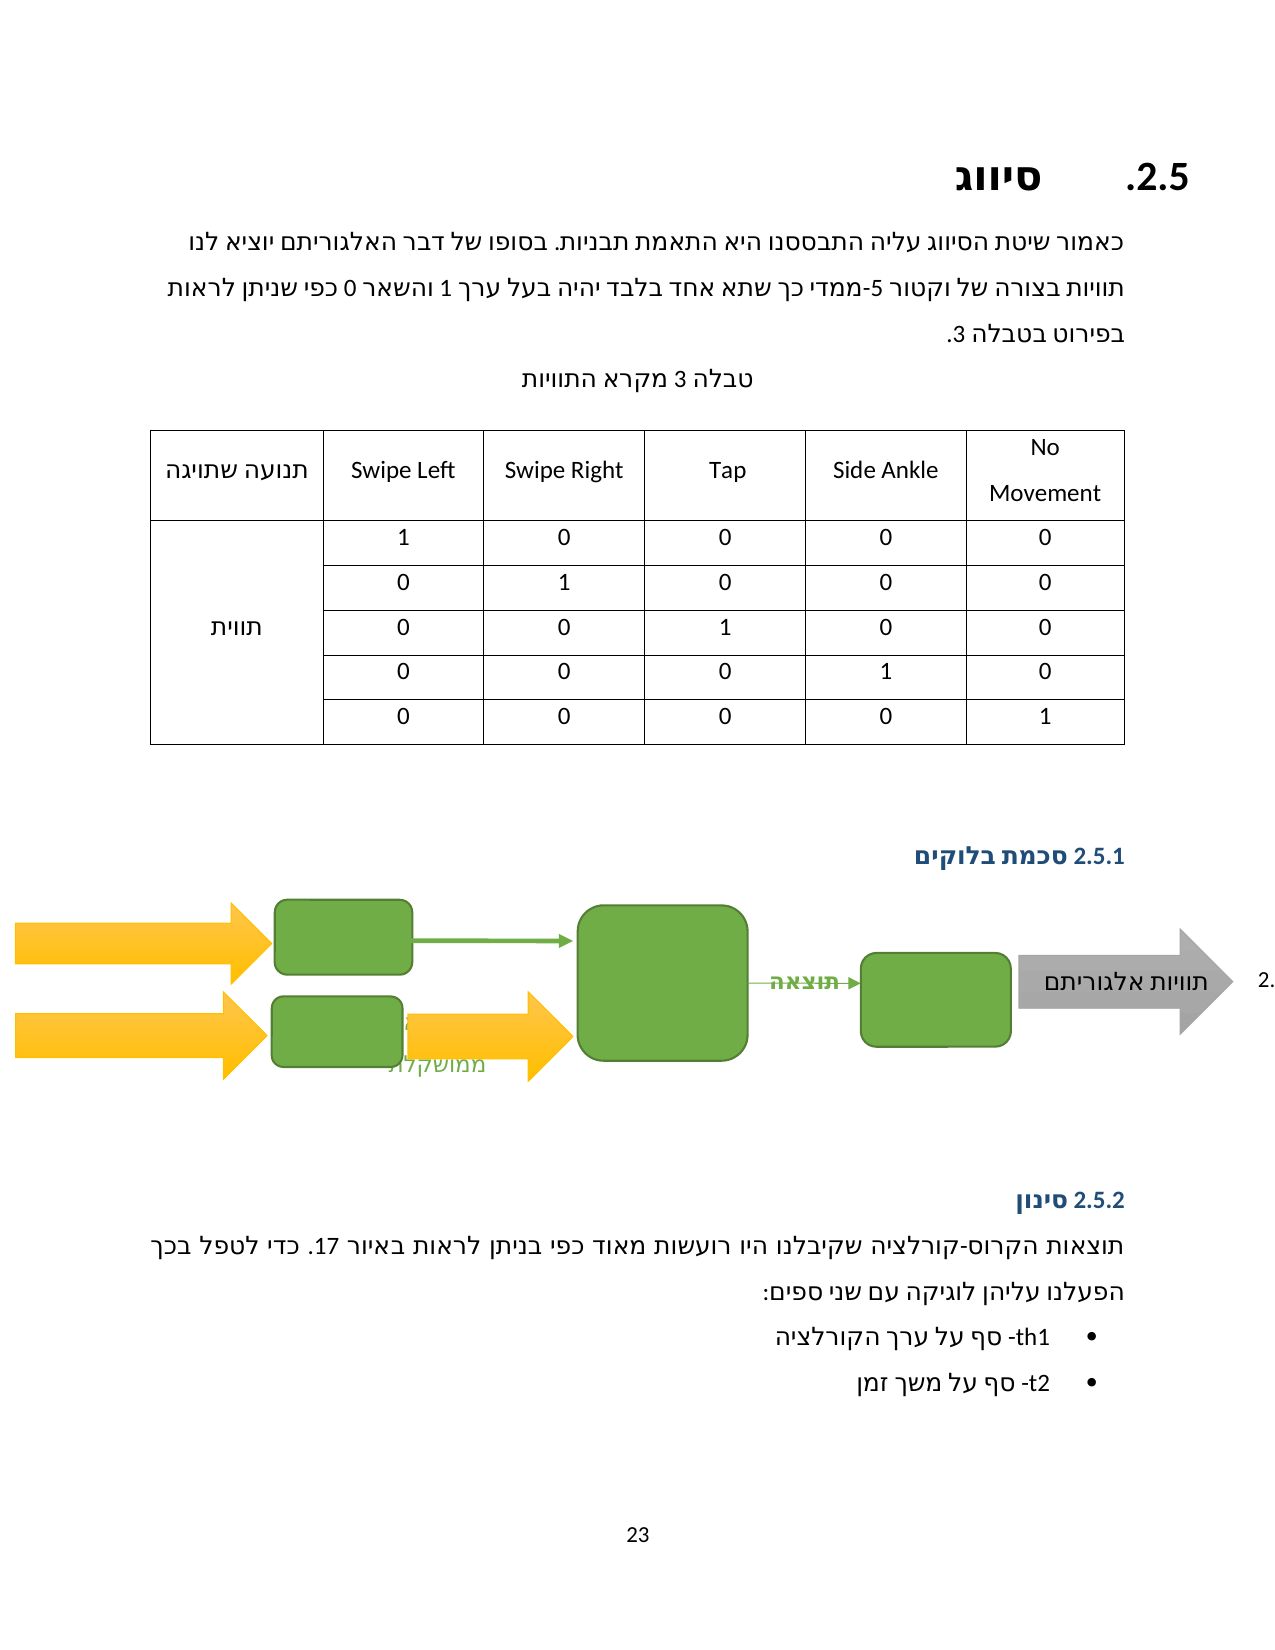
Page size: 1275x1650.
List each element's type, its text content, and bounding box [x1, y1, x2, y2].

table_cell 0 [645, 566, 805, 610]
table_cell 0 [967, 521, 1124, 565]
table_cell 0 [324, 611, 483, 654]
table_cell 0 [645, 521, 805, 565]
table_cell 0 [484, 656, 644, 699]
table_cell 0 [484, 611, 644, 654]
table_cell 0 [324, 656, 483, 699]
table_cell 0 [967, 656, 1124, 699]
table_cell 0 [806, 700, 966, 744]
list th1- סף על ערך הקורלציה [150, 1321, 1087, 1352]
table_cell 1 [806, 656, 966, 699]
table_cell 0 [967, 611, 1124, 654]
subtitle 2.5.1 סכמת בלוקים [150, 841, 1125, 871]
table_cell 0 [324, 566, 483, 610]
table_header Side Ankle [806, 431, 966, 520]
table_cell 0 [967, 566, 1124, 610]
table_header Tap [645, 431, 805, 520]
table_cell 0 [484, 700, 644, 744]
table_header תנועה שתויגה [151, 431, 323, 520]
table_header Swipe Right [484, 431, 644, 520]
subtitle סיווג [150, 150, 1125, 201]
table_cell 0 [324, 700, 483, 744]
subtitle 2.5.2 סינון [150, 1184, 1125, 1215]
table_cell 0 [806, 521, 966, 565]
table_cell 0 [806, 611, 966, 654]
table_cell 0 [645, 656, 805, 699]
table_cell תווית [151, 521, 323, 744]
table_header No Movement [967, 431, 1124, 520]
table_header Swipe Left [324, 431, 483, 520]
table_cell 0 [806, 566, 966, 610]
text כאמור שיטת הסיווג עליה התבססנו היא התאמת תבניות. בסופו של דבר האלגוריתם יוציא לנו תוויות בצורה של וקטור 5-ממדי כך שתא אחד בלבד יהיה בעל ערך 1 והשאר 0 כפי שניתן לראות בפירוט בטבלה 3. [150, 226, 1125, 348]
table_cell 0 [484, 521, 644, 565]
text טבלה 3 מקרא התוויות [150, 363, 1125, 394]
table_cell 0 [645, 700, 805, 744]
table_cell 1 [967, 700, 1124, 744]
table_cell 1 [484, 566, 644, 610]
table_cell 1 [324, 521, 483, 565]
list t2- סף על משך זמן [150, 1367, 1087, 1398]
text תוצאות הקרוס-קורלציה שקיבלנו היו רועשות מאוד כפי בניתן לראות באיור 17. כדי לטפל בכך הפעלנו עליהן לוגיקה עם שני ספים: [150, 1230, 1125, 1306]
table_cell 1 [645, 611, 805, 654]
